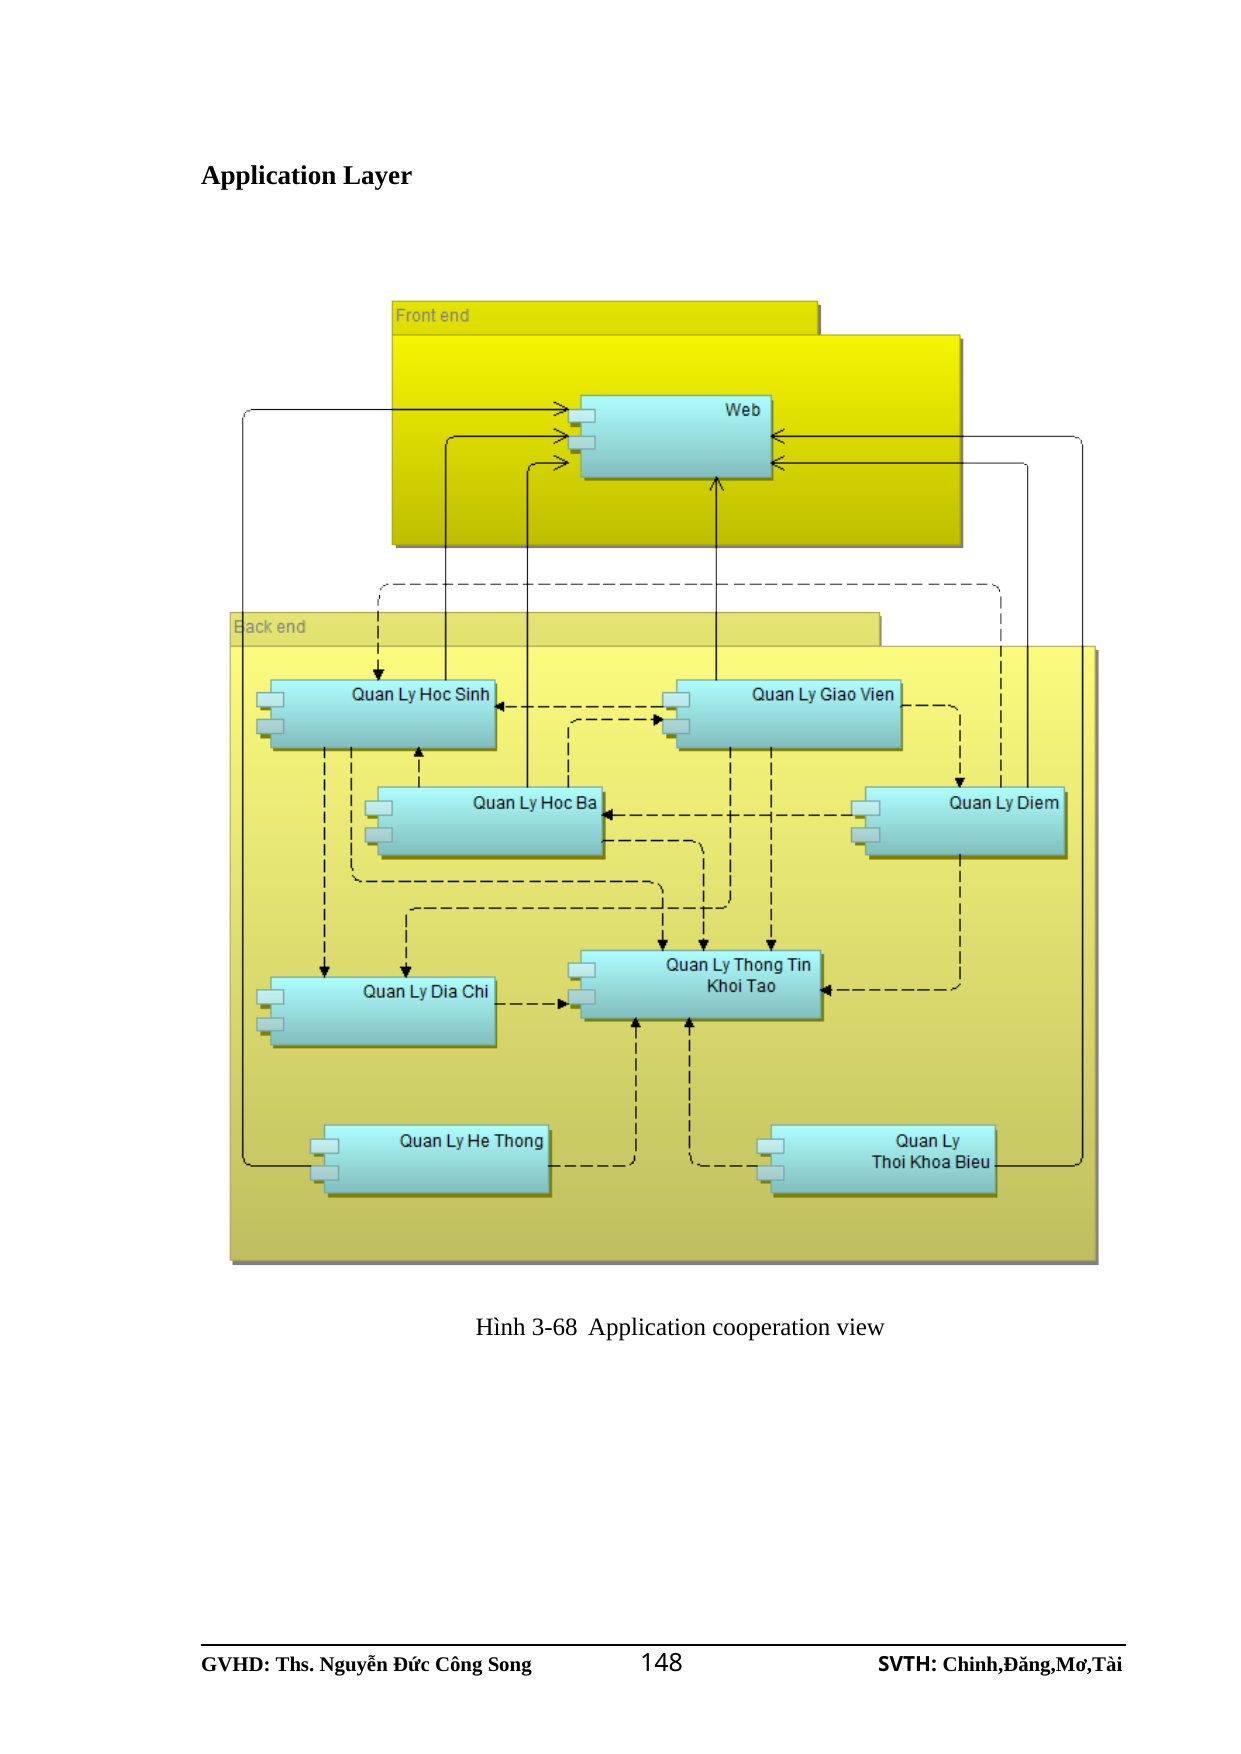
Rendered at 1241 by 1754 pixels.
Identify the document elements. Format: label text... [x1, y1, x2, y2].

picture [200, 271, 1123, 1288]
text Application Layer [201, 159, 1122, 191]
text Application cooperation view [238, 1312, 1122, 1341]
